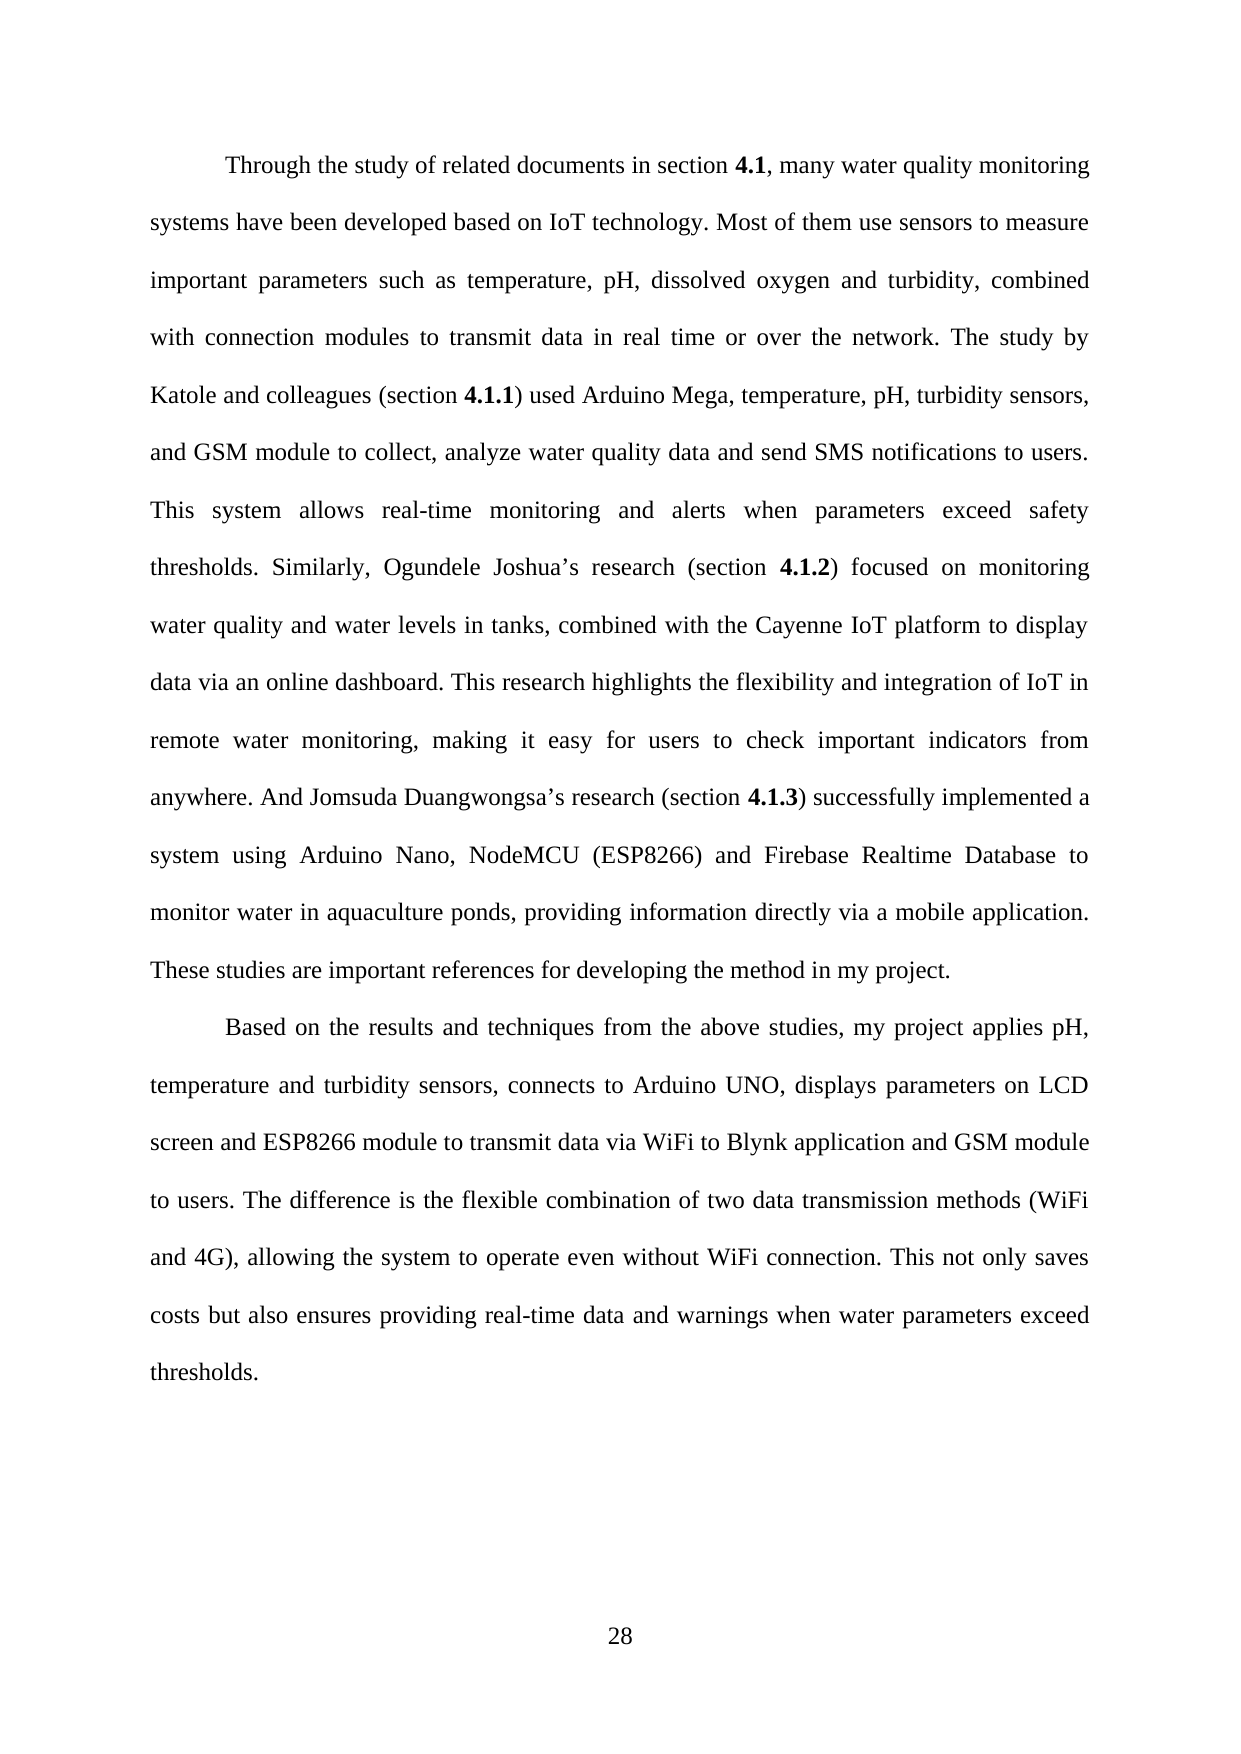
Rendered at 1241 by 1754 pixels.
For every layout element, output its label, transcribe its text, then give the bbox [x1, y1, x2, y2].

text Through the study of related documents in section 4.1, many water quality monitoring systems have been developed based on IoT technology. Most of them use sensors to measure important parameters such as temperature, pH, dissolved oxygen and turbidity, combined with connection modules to transmit data in real time or over the network. The study by Katole and colleagues (section 4.1.1) used Arduino Mega, temperature, pH, turbidity sensors, and GSM module to collect, analyze water quality data and send SMS notifications to users. This system allows real-time monitoring and alerts when parameters exceed safety thresholds. Similarly, Ogundele Joshua’s research (section 4.1.2) focused on monitoring water quality and water levels in tanks, combined with the Cayenne IoT platform to display data via an online dashboard. This research highlights the flexibility and integration of IoT in remote water monitoring, making it easy for users to check important indicators from anywhere. And Jomsuda Duangwongsa’s research (section 4.1.3) successfully implemented a system using Arduino Nano, NodeMCU (ESP8266) and Firebase Realtime Database to monitor water in aquaculture ponds, providing information directly via a mobile application. These studies are important references for developing the method in my project. [150, 150, 1090, 984]
text Based on the results and techniques from the above studies, my project applies pH, temperature and turbidity sensors, connects to Arduino UNO, displays parameters on LCD screen and ESP8266 module to transmit data via WiFi to Blynk application and GSM module to users. The difference is the flexible combination of two data transmission methods (WiFi and 4G), allowing the system to operate even without WiFi connection. This not only saves costs but also ensures providing real-time data and warnings when water parameters exceed thresholds. [150, 1012, 1090, 1386]
